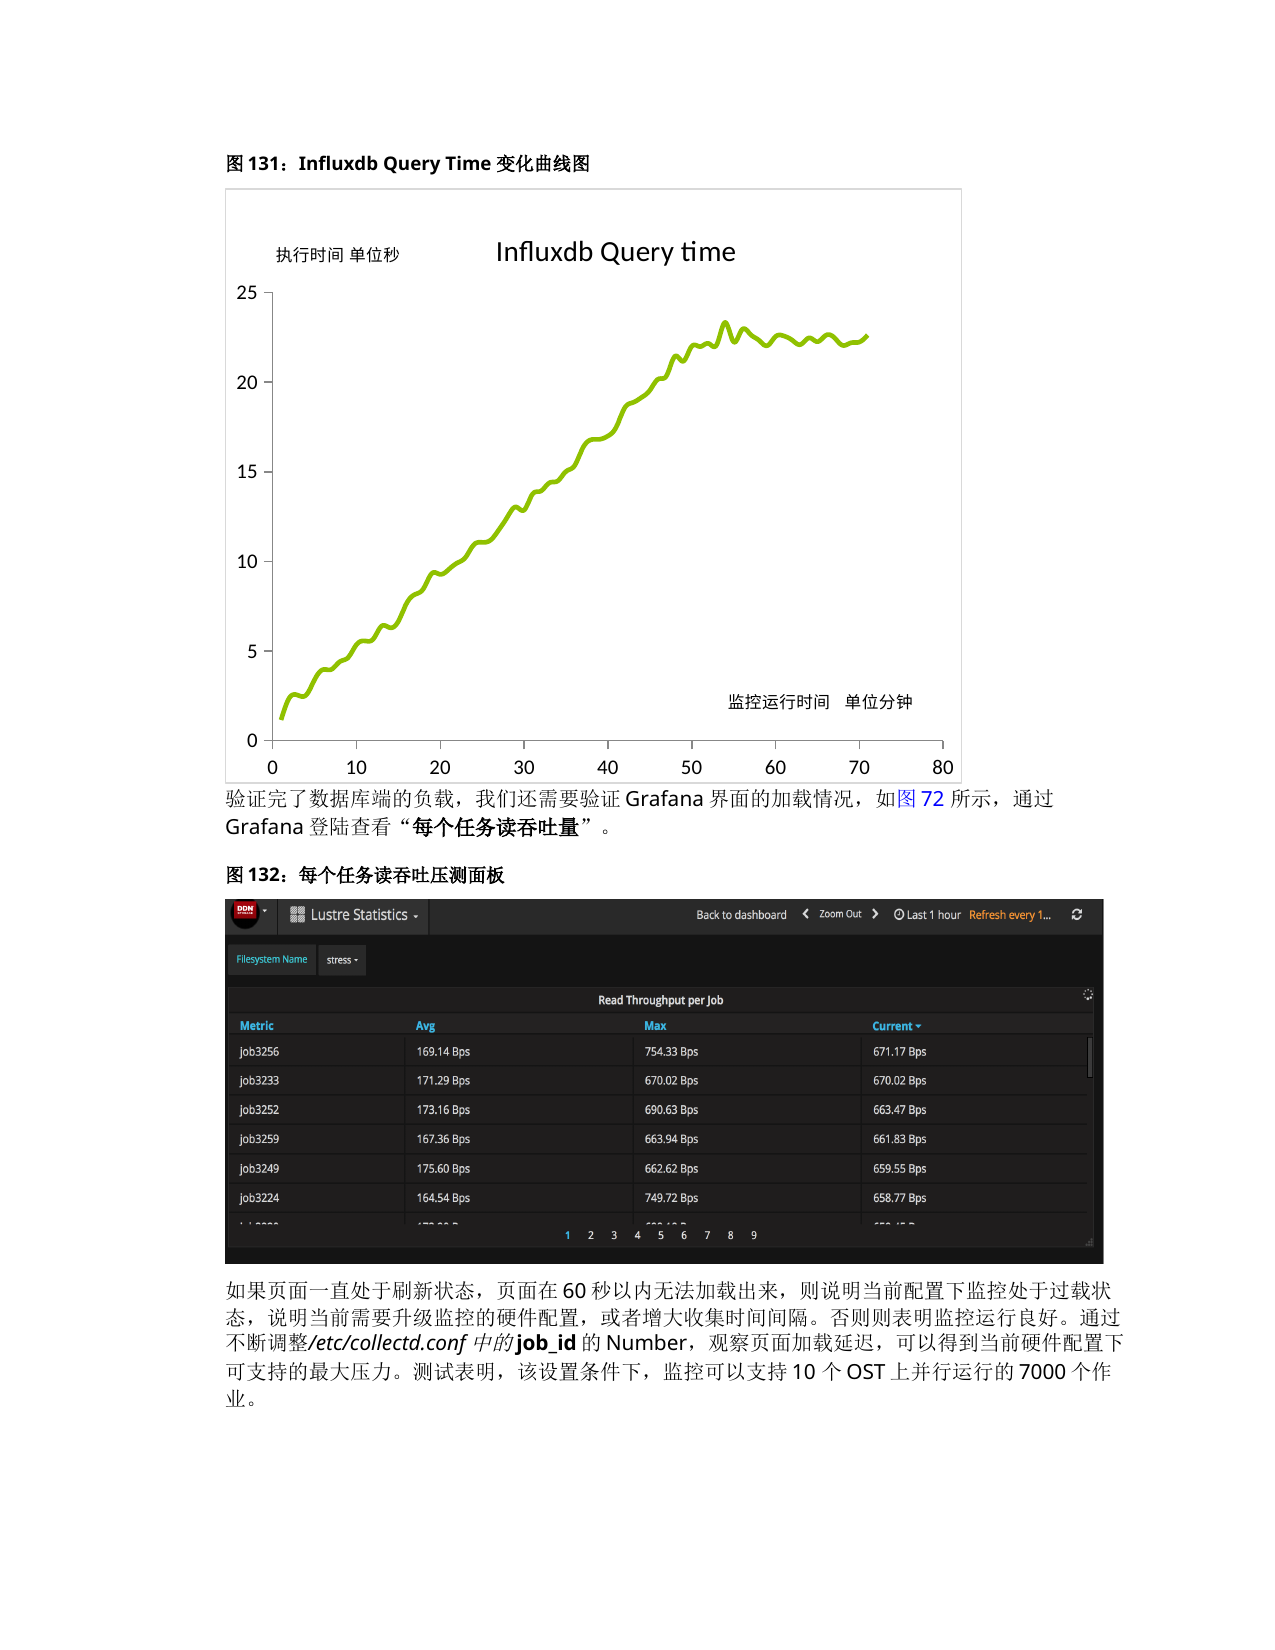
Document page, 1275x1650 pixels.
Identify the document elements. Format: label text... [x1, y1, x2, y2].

text 如果页面一直处于刷新状态，页面在60秒以内无法加载出来，则说明当前配置下监控处于过载状态，说明当前需要升级监控的硬件配置，或者增大收集时间间隔。否则则表明监控运行良好。通过不断调整/etc/collectd.conf中的job_id的Number，观察页面加载延迟，可以得到当前硬件配置下可支持的最大压力。测试表明，该设置条件下，监控可以支持10 个OST上并行运行的7000个作业。 [225, 1276, 1125, 1409]
picture [225, 899, 1104, 1264]
text 图132：每个任务读吞吐压测面板 [225, 862, 1125, 887]
text 验证完了数据库端的负载，我们还需要验证Grafana界面的加载情况，如图72 所示，通过Grafana登陆查看“每个任务读吞吐量”。 [225, 784, 1125, 841]
text 图131：Influxdb Query Time 变化曲线图 [225, 150, 1125, 176]
